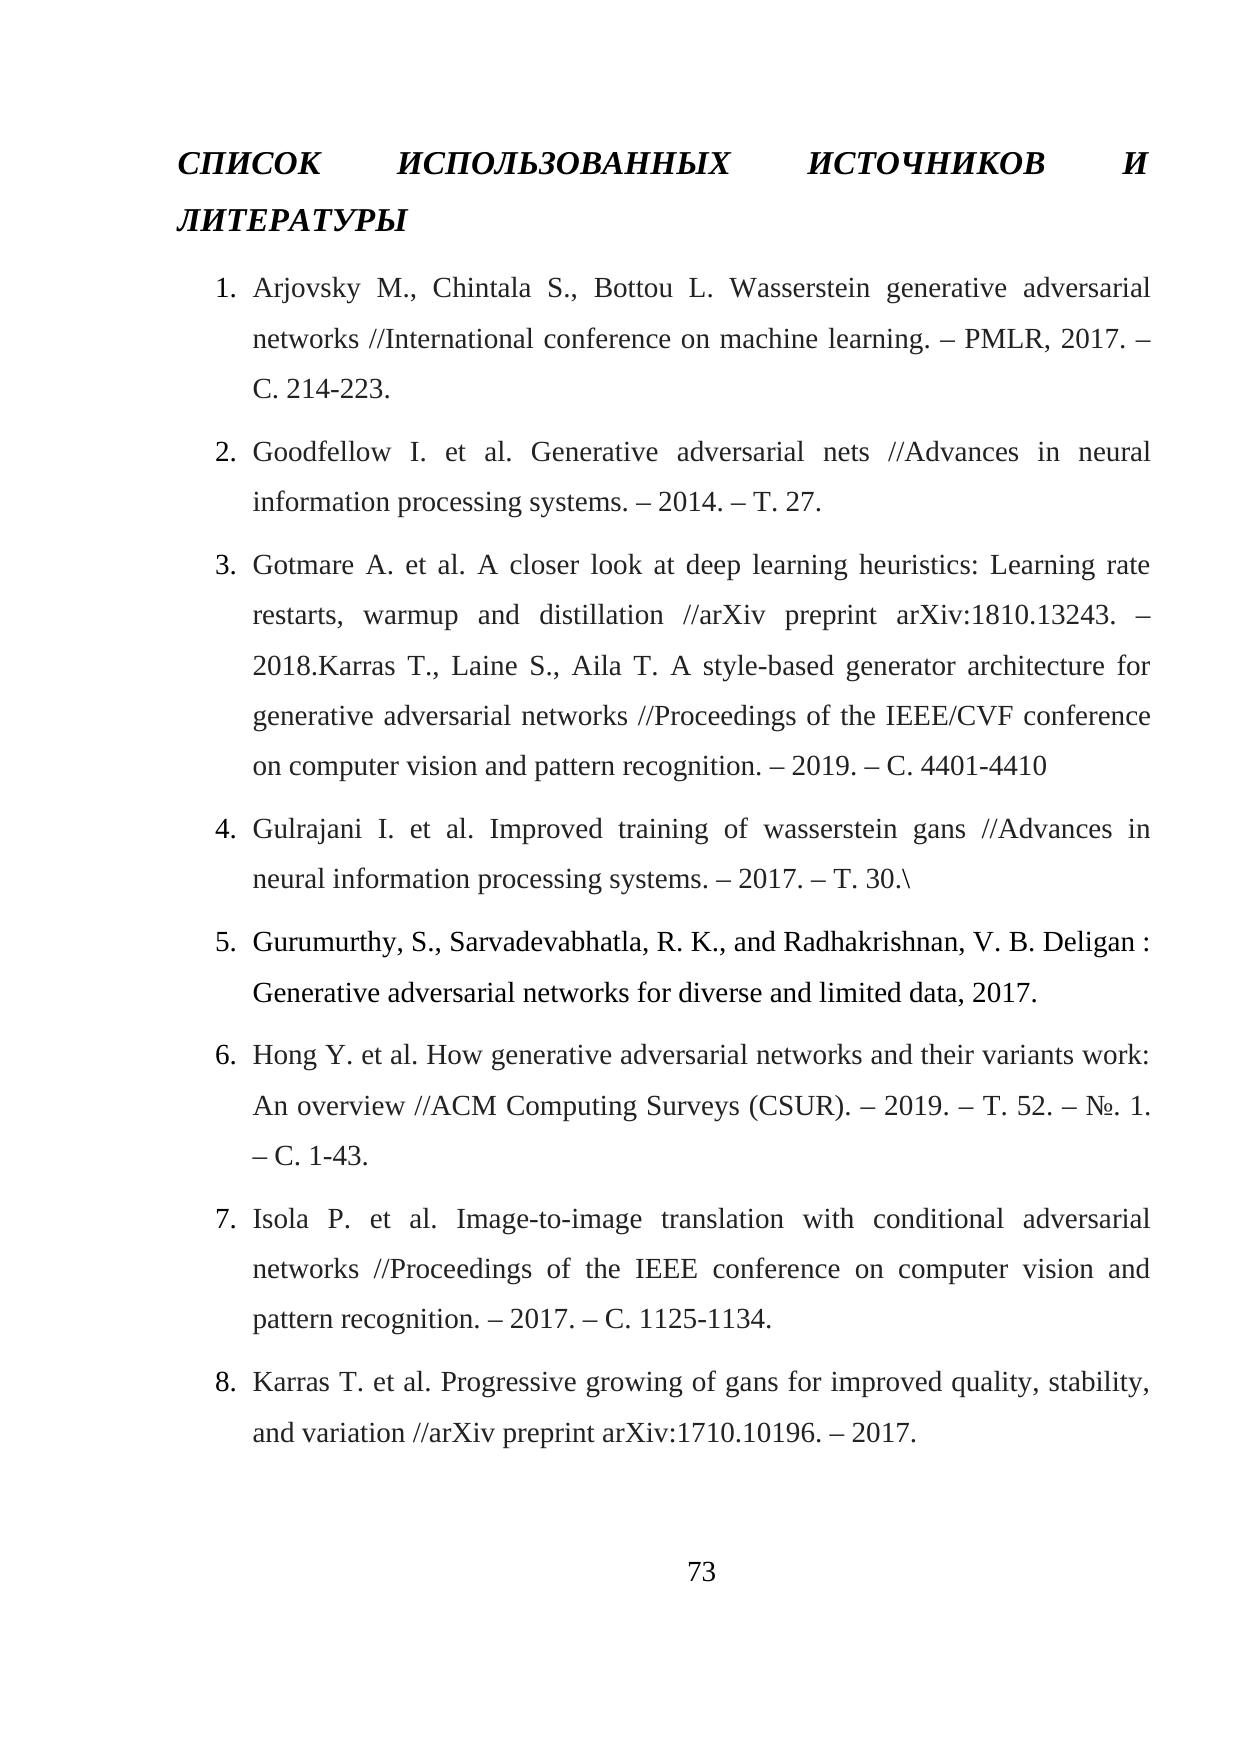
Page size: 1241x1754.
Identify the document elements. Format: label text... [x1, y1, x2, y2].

list Hong Y. et al. How generative adversarial networks and their variants work: An overview //ACM Computing Surveys (CSUR). – 2019. – Т. 52. – №. 1. – С. 1-43. [215, 1037, 1152, 1172]
list Goodfellow I. et al. Generative adversarial nets //Advances in neural information processing systems. – 2014. – Т. 27. [215, 434, 1152, 518]
list Karras T. et al. Progressive growing of gans for improved quality, stability, and variation //arXiv preprint arXiv:1710.10196. – 2017. [215, 1364, 1152, 1448]
subtitle СПИСОК ИСПОЛЬЗОВАННЫХ ИСТОЧНИКОВ И ЛИТЕРАТУРЫ [177, 143, 1152, 239]
list Isola P. et al. Image-to-image translation with conditional adversarial networks //Proceedings of the IEEE conference on computer vision and pattern recognition. – 2017. – С. 1125-1134. [215, 1201, 1152, 1335]
list Gotmare A. et al. A closer look at deep learning heuristics: Learning rate restarts, warmup and distillation //arXiv preprint arXiv:1810.13243. – 2018.Karras T., Laine S., Aila T. A style-based generator architecture for generative adversarial networks //Proceedings of the IEEE/CVF conference on computer vision and pattern recognition. – 2019. – С. 4401-4410 [215, 547, 1152, 782]
list Gurumurthy, S., Sarvadevabhatla, R. K., and Radhakrishnan, V. B. Deligan : Generative adversarial networks for diverse and limited data, 2017. [215, 924, 1152, 1008]
list Gulrajani I. et al. Improved training of wasserstein gans //Advances in neural information processing systems. – 2017. – Т. 30.\ [215, 811, 1152, 895]
list Arjovsky M., Chintala S., Bottou L. Wasserstein generative adversarial networks //International conference on machine learning. – PMLR, 2017. – С. 214-223. [215, 271, 1152, 405]
